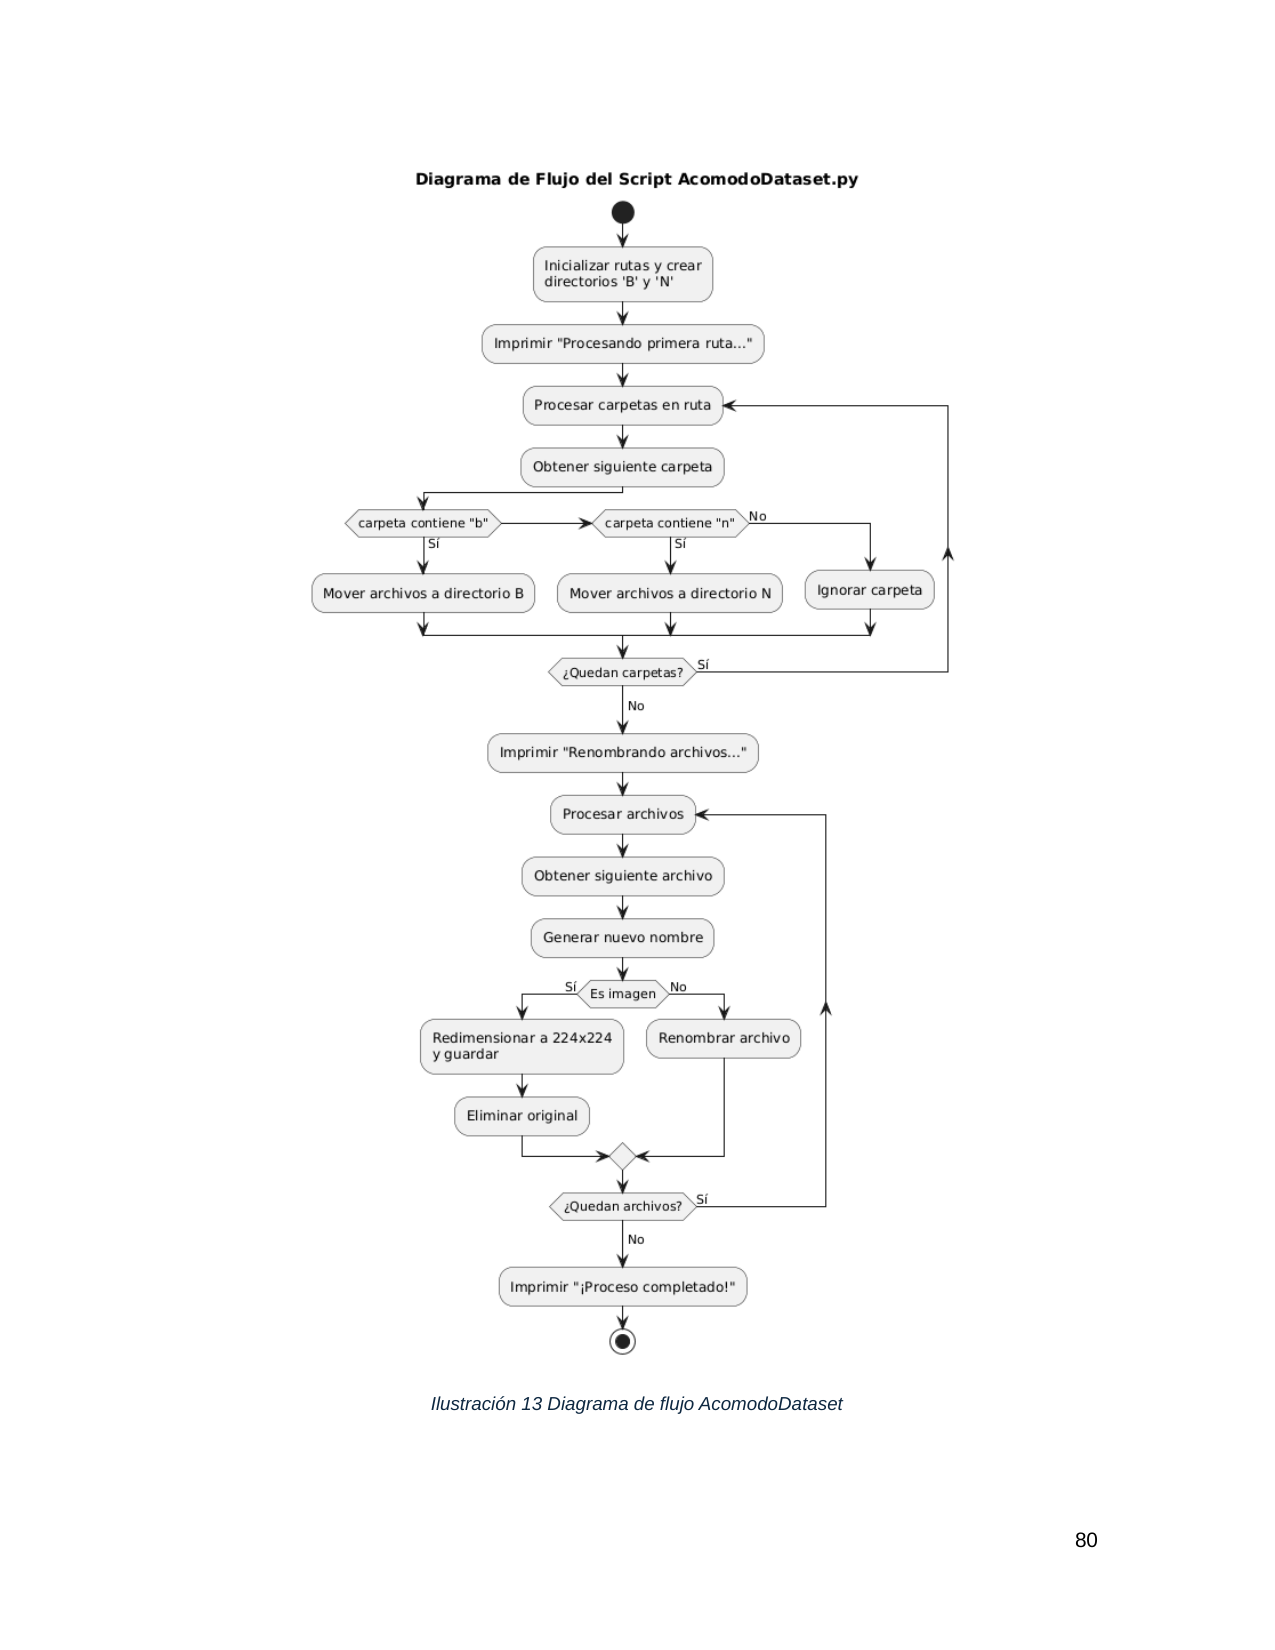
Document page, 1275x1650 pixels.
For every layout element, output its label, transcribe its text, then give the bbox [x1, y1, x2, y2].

picture [299, 147, 976, 1365]
text Ilustración Diagrama de flujo AcomodoDataset [177, 1393, 1098, 1414]
